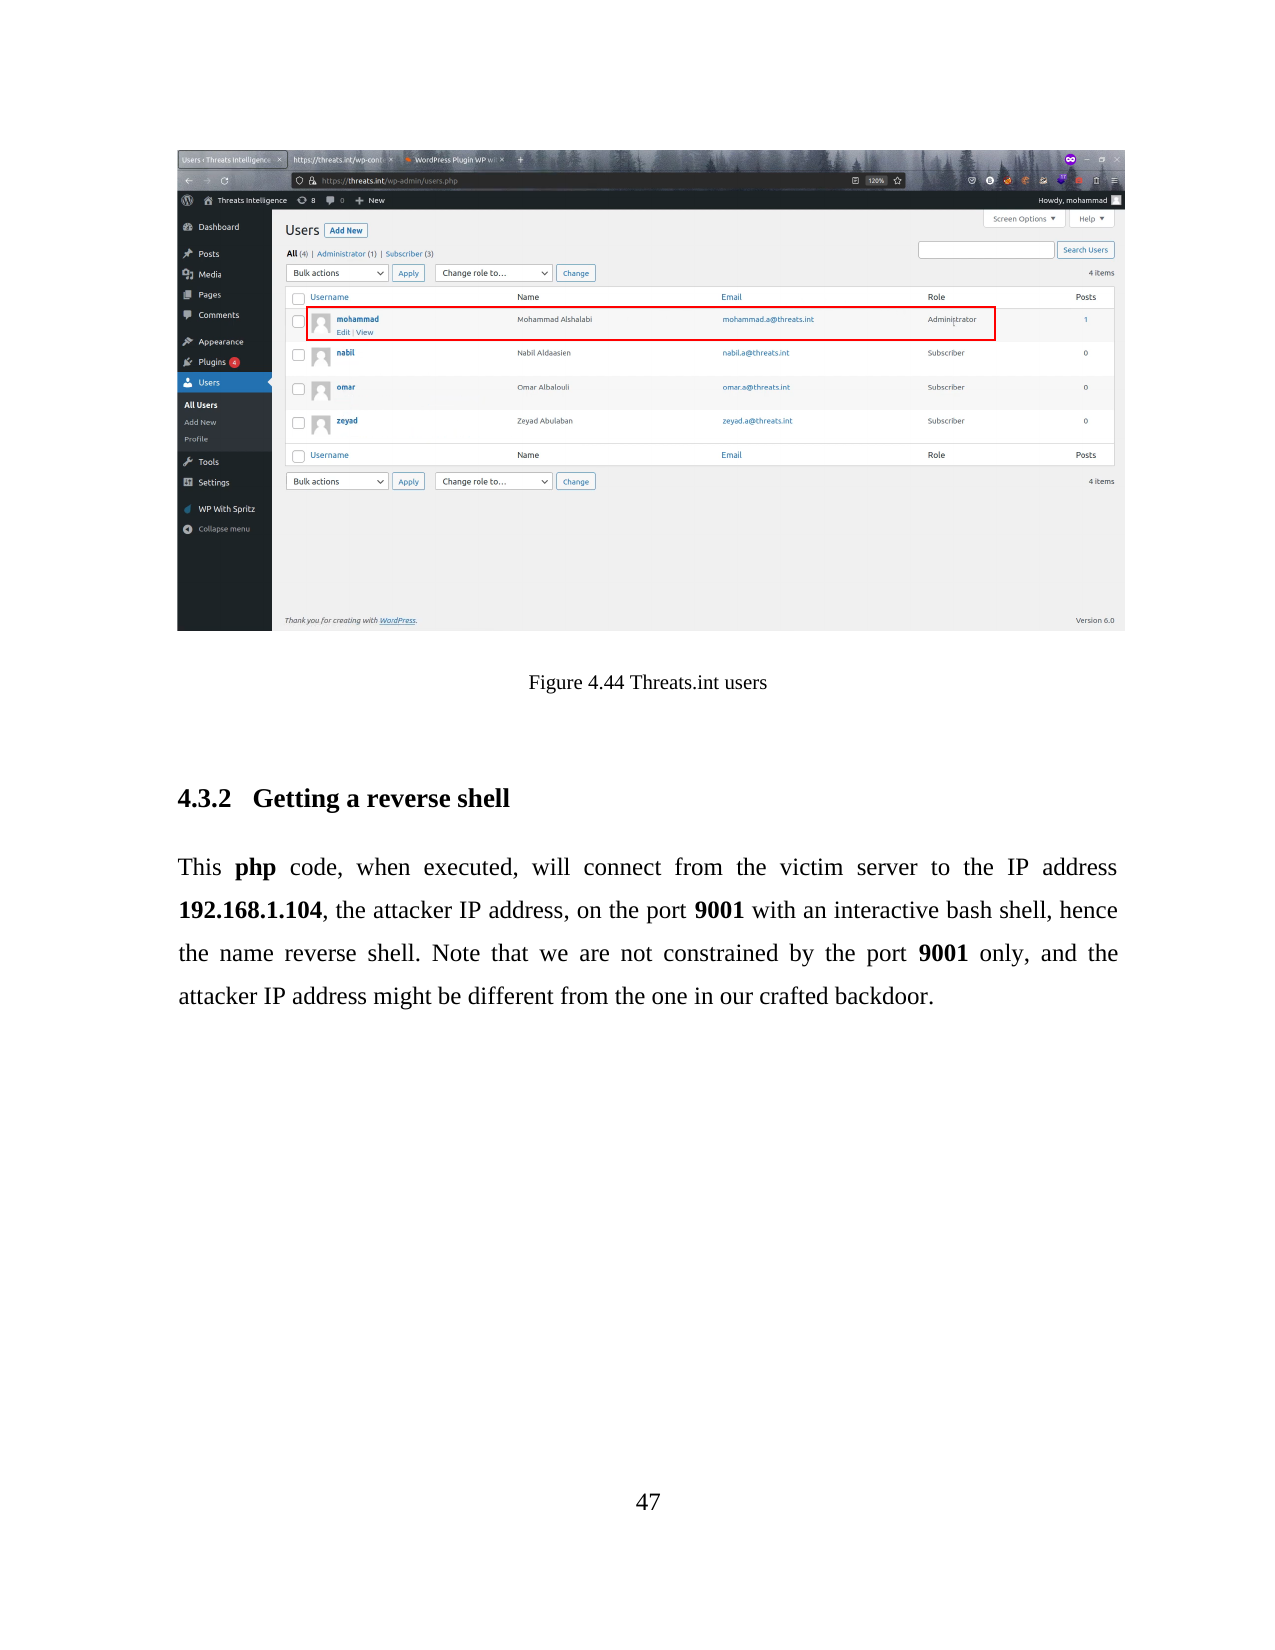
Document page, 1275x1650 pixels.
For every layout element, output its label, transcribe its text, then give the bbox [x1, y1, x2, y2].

subtitle Getting a reverse shell [177, 783, 1125, 814]
text Figure . Threats.int users [177, 670, 1118, 694]
picture [177, 150, 1125, 631]
text This php code, when executed, will connect from the victim server to the IP address 192.168.1.104, the attacker IP address, on the port 9001 with an interactive bash shell, hence the name reverse shell. Note that we are not constrained by the port 9001 only, and the attacker IP address might be different from the one in our crafted backdoor. [177, 852, 1118, 1010]
